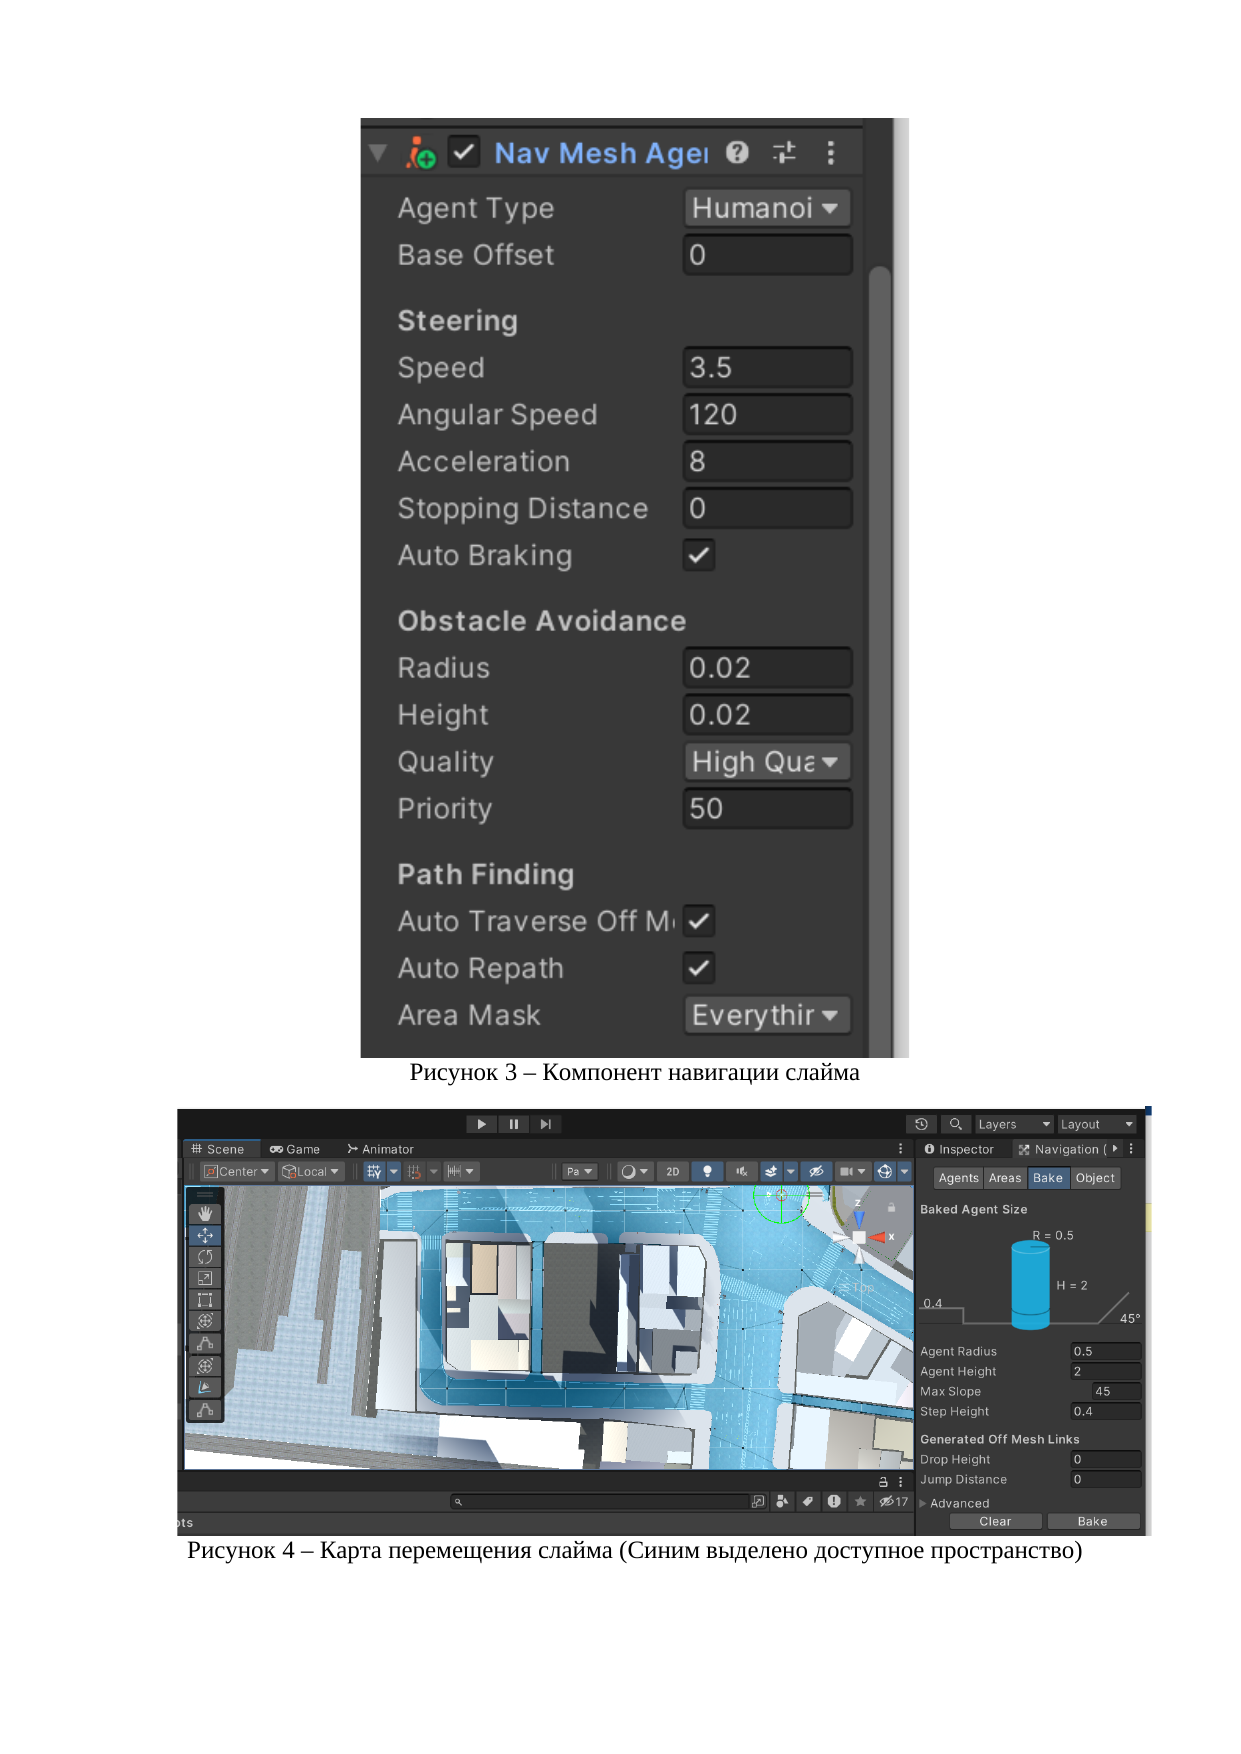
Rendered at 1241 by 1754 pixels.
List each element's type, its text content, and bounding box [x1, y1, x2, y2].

text Рисунок 3 – Компонент навигации слайма [177, 1057, 1093, 1086]
picture [360, 118, 910, 1058]
picture [177, 1106, 1152, 1536]
text Рисунок 4 – Карта перемещения слайма (Синим выделено доступное пространство) [177, 1536, 1093, 1564]
